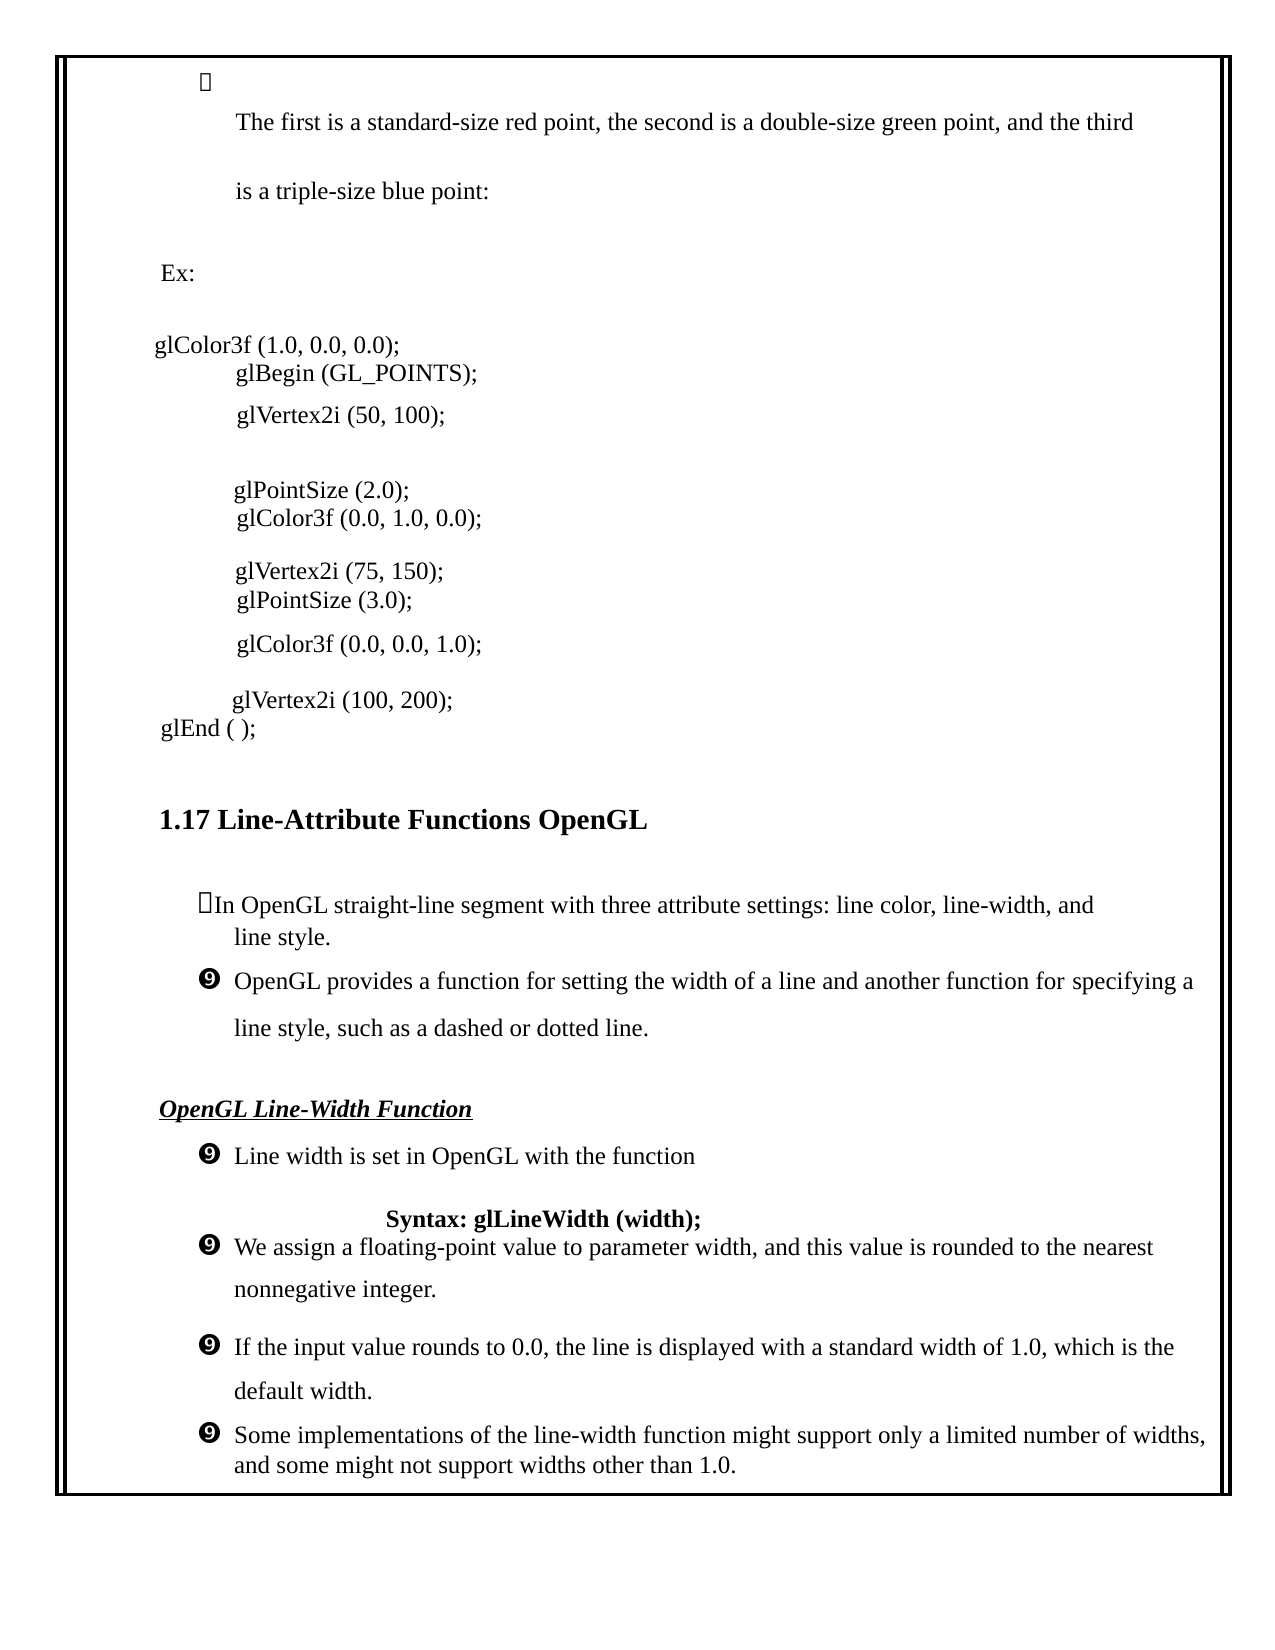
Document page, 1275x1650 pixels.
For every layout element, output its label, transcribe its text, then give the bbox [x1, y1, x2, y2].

table_cell  The first is a standard-size red point, the second is a double-size green point, and the third is a triple-size blue point: Ex: glColor3f (1.0, 0.0, 0.0); glBegin (GL_POINTS); glVertex2i (50, 100); glPointSize (2.0); glColor3f (0.0, 1.0, 0.0); glVertex2i (75, 150); glPointSize (3.0); glColor3f (0.0, 0.0, 1.0); glVertex2i (100, 200); glEnd ( ); 1.17 Line-Attribute Functions OpenGL In OpenGL straight-line segment with three attribute settings: line color, line-width, and line style. OpenGL provides a function for setting the width of a line and another function for specifying a line style, such as a dashed or dotted line. OpenGL Line-Width Function Line width is set in OpenGL with the function Syntax: glLineWidth (width); We assign a floating-point value to parameter width, and this value is rounded to the nearest nonnegative integer. If the input value rounds to 0.0, the line is displayed with a standard width of 1.0, which is the default width. Some implementations of the line-width function might support only a limited number of widths, and some might not support widths other than 1.0. [67, 58, 1220, 1493]
